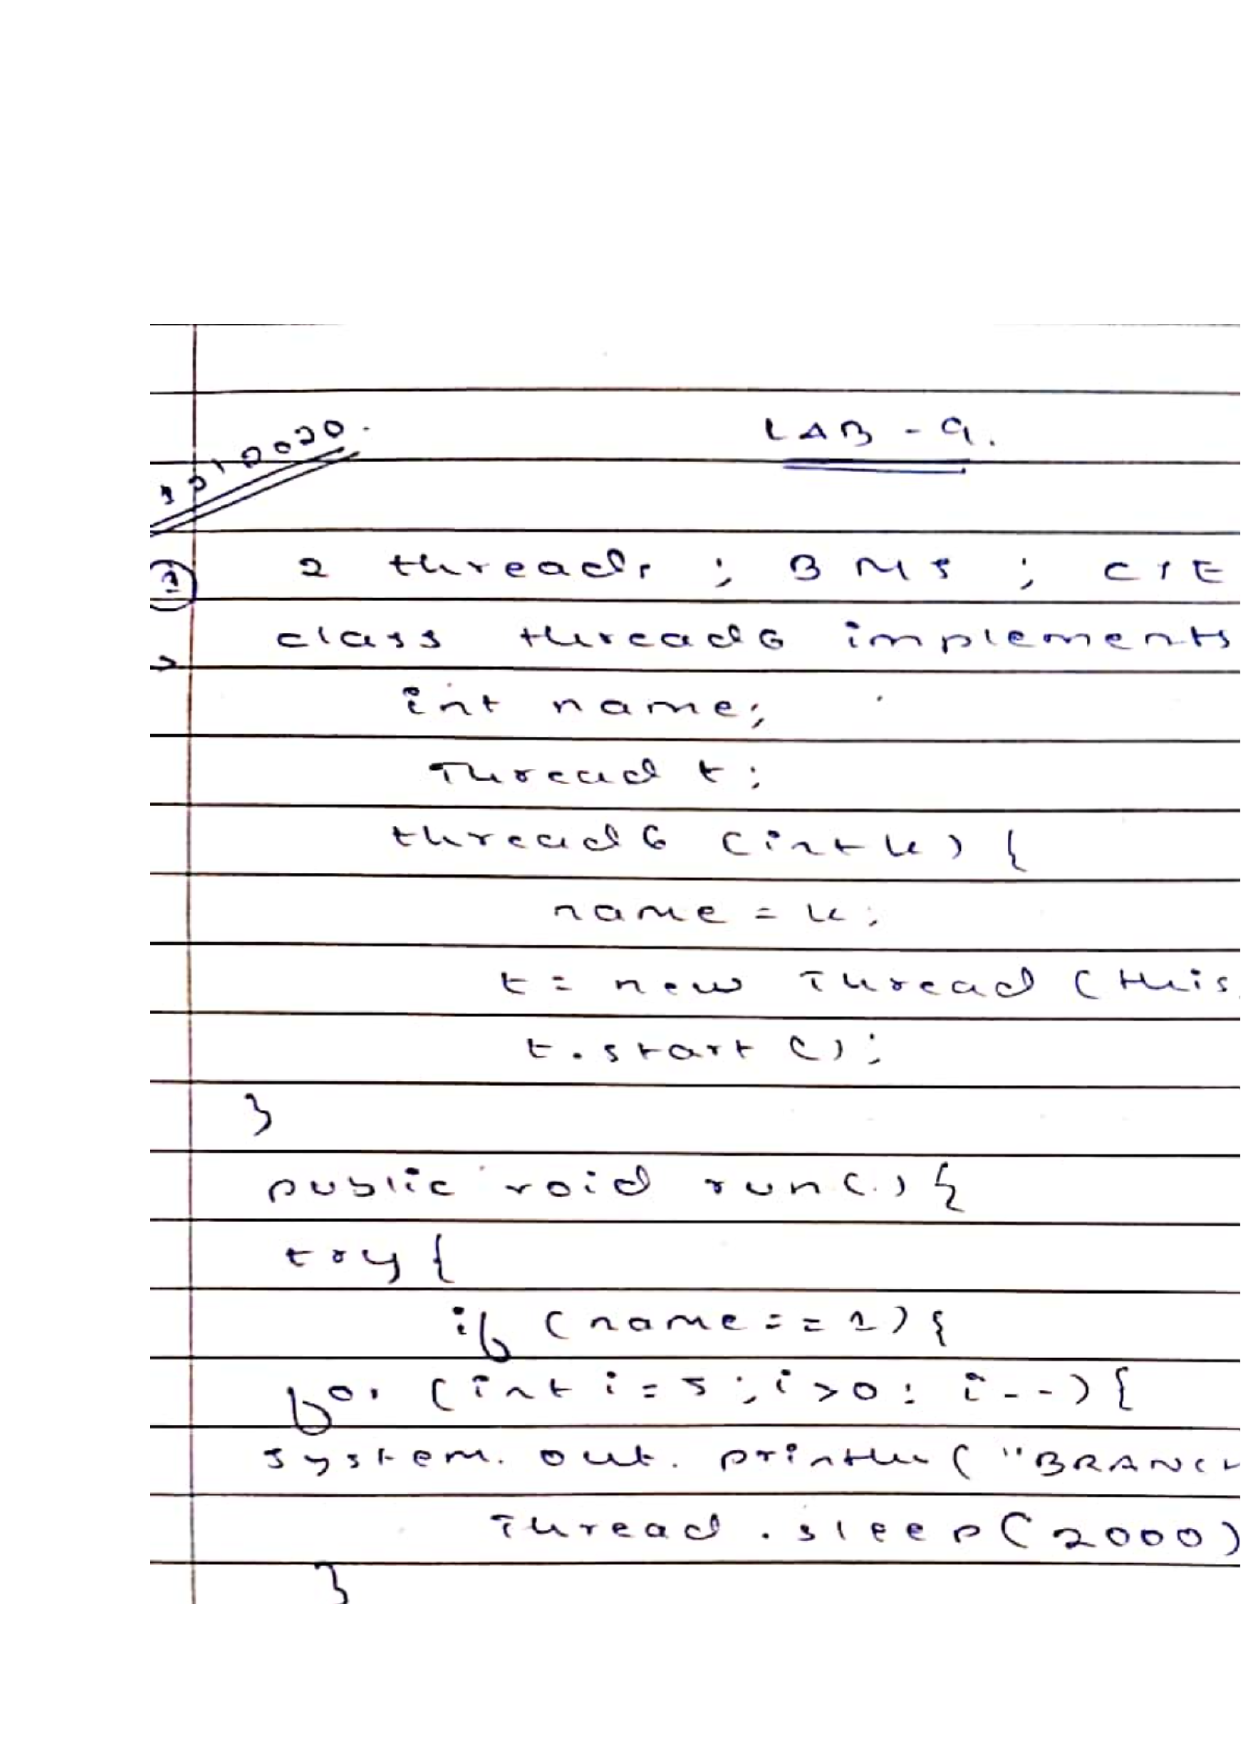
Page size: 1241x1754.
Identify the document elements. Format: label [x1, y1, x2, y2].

picture [150, 150, 1241, 1604]
